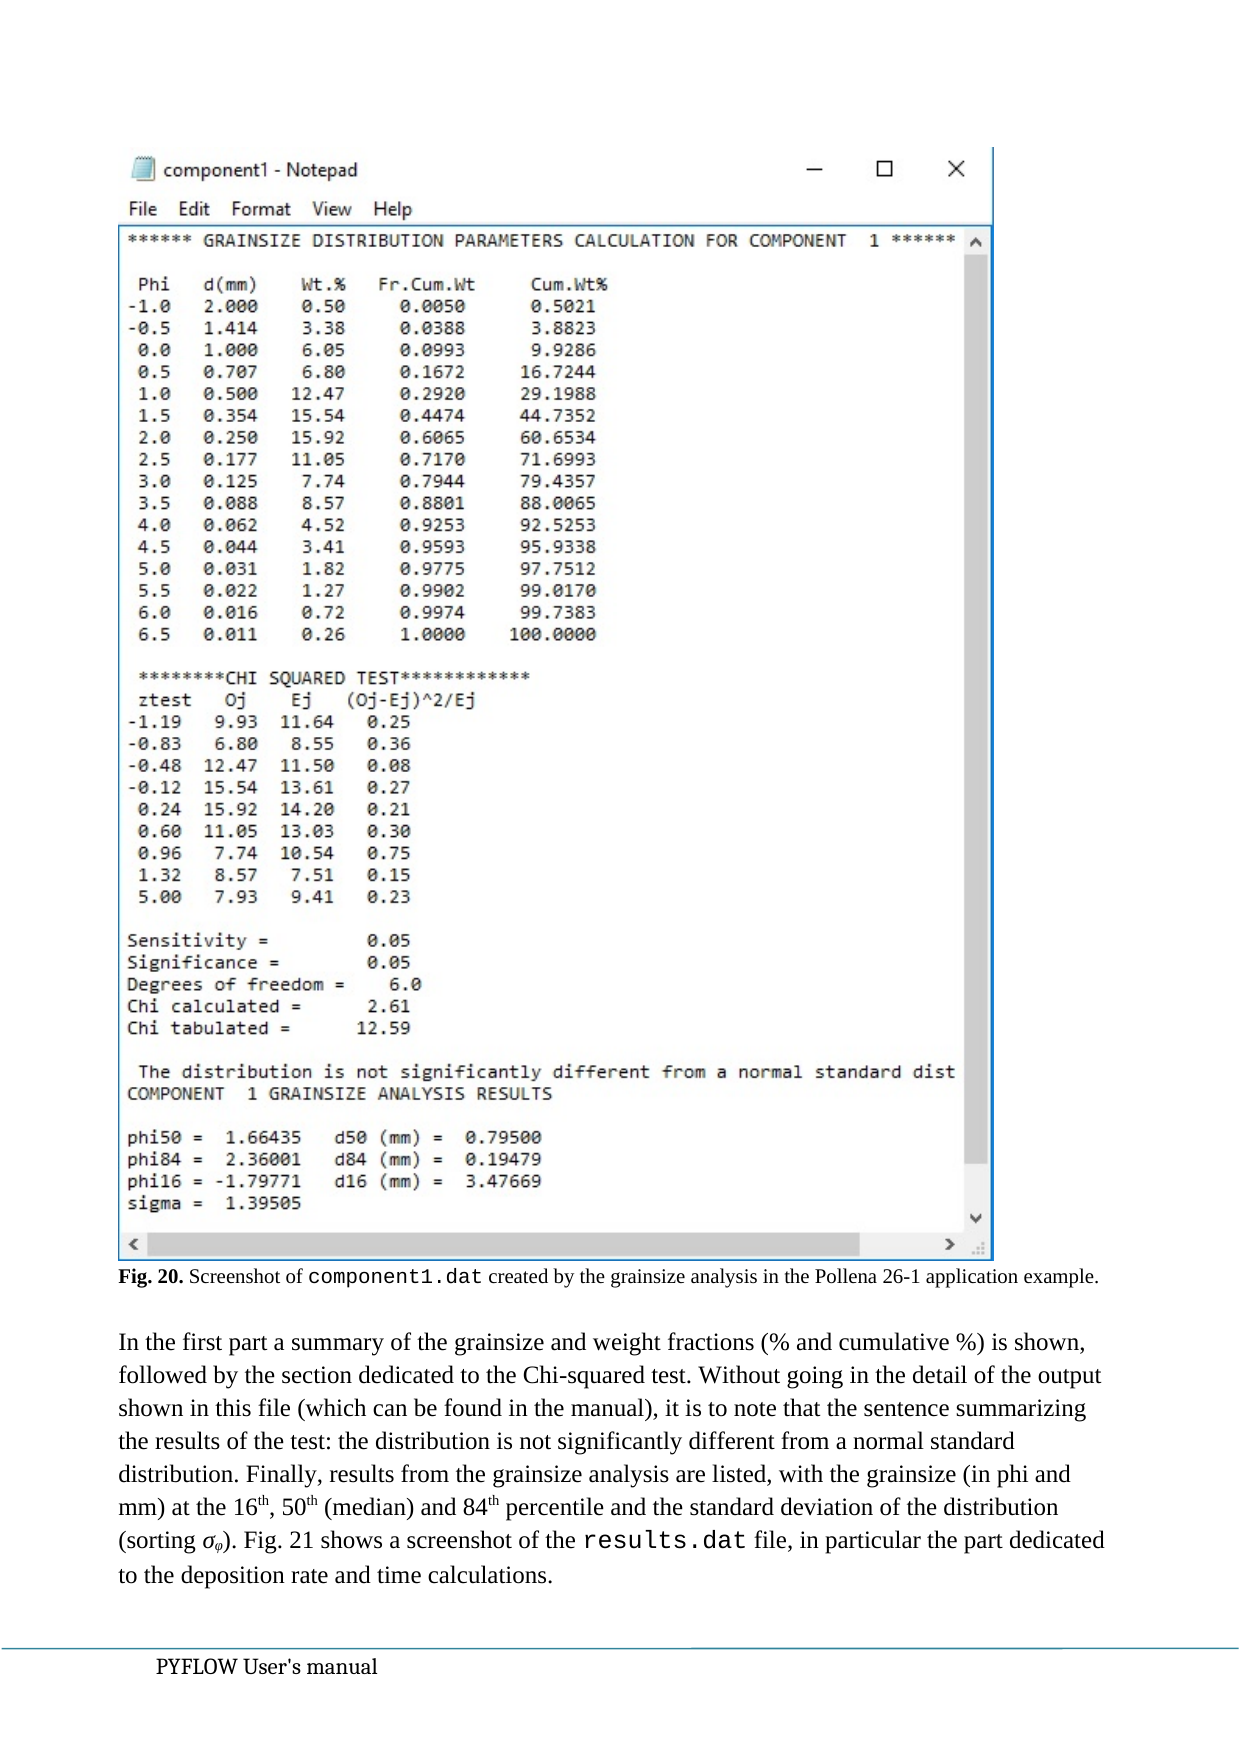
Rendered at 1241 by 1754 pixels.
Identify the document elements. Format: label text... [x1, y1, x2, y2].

text In the first part a summary of the grainsize and weight fractions (% and cumulative %) is shown, followed by the section dedicated to the Chi-squared test. Without going in the detail of the output shown in this file (which can be found in the manual), it is to note that the sentence summarizing the results of the test: the distribution is not significantly different from a normal standard distribution. Finally, results from the grainsize analysis are listed, with the grainsize (in phi and mm) at the 16th, 50th (median) and 84th percentile and the standard deviation of the distribution (sorting σφ). Fig. 21 shows a screenshot of the results.dat file, in particular the part dedicated to the deposition rate and time calculations. [118, 1327, 1122, 1589]
text Fig. 20. Screenshot of component1.dat created by the grainsize analysis in the Pollena 26-1 application example. [118, 1264, 1122, 1290]
picture [118, 147, 994, 1261]
